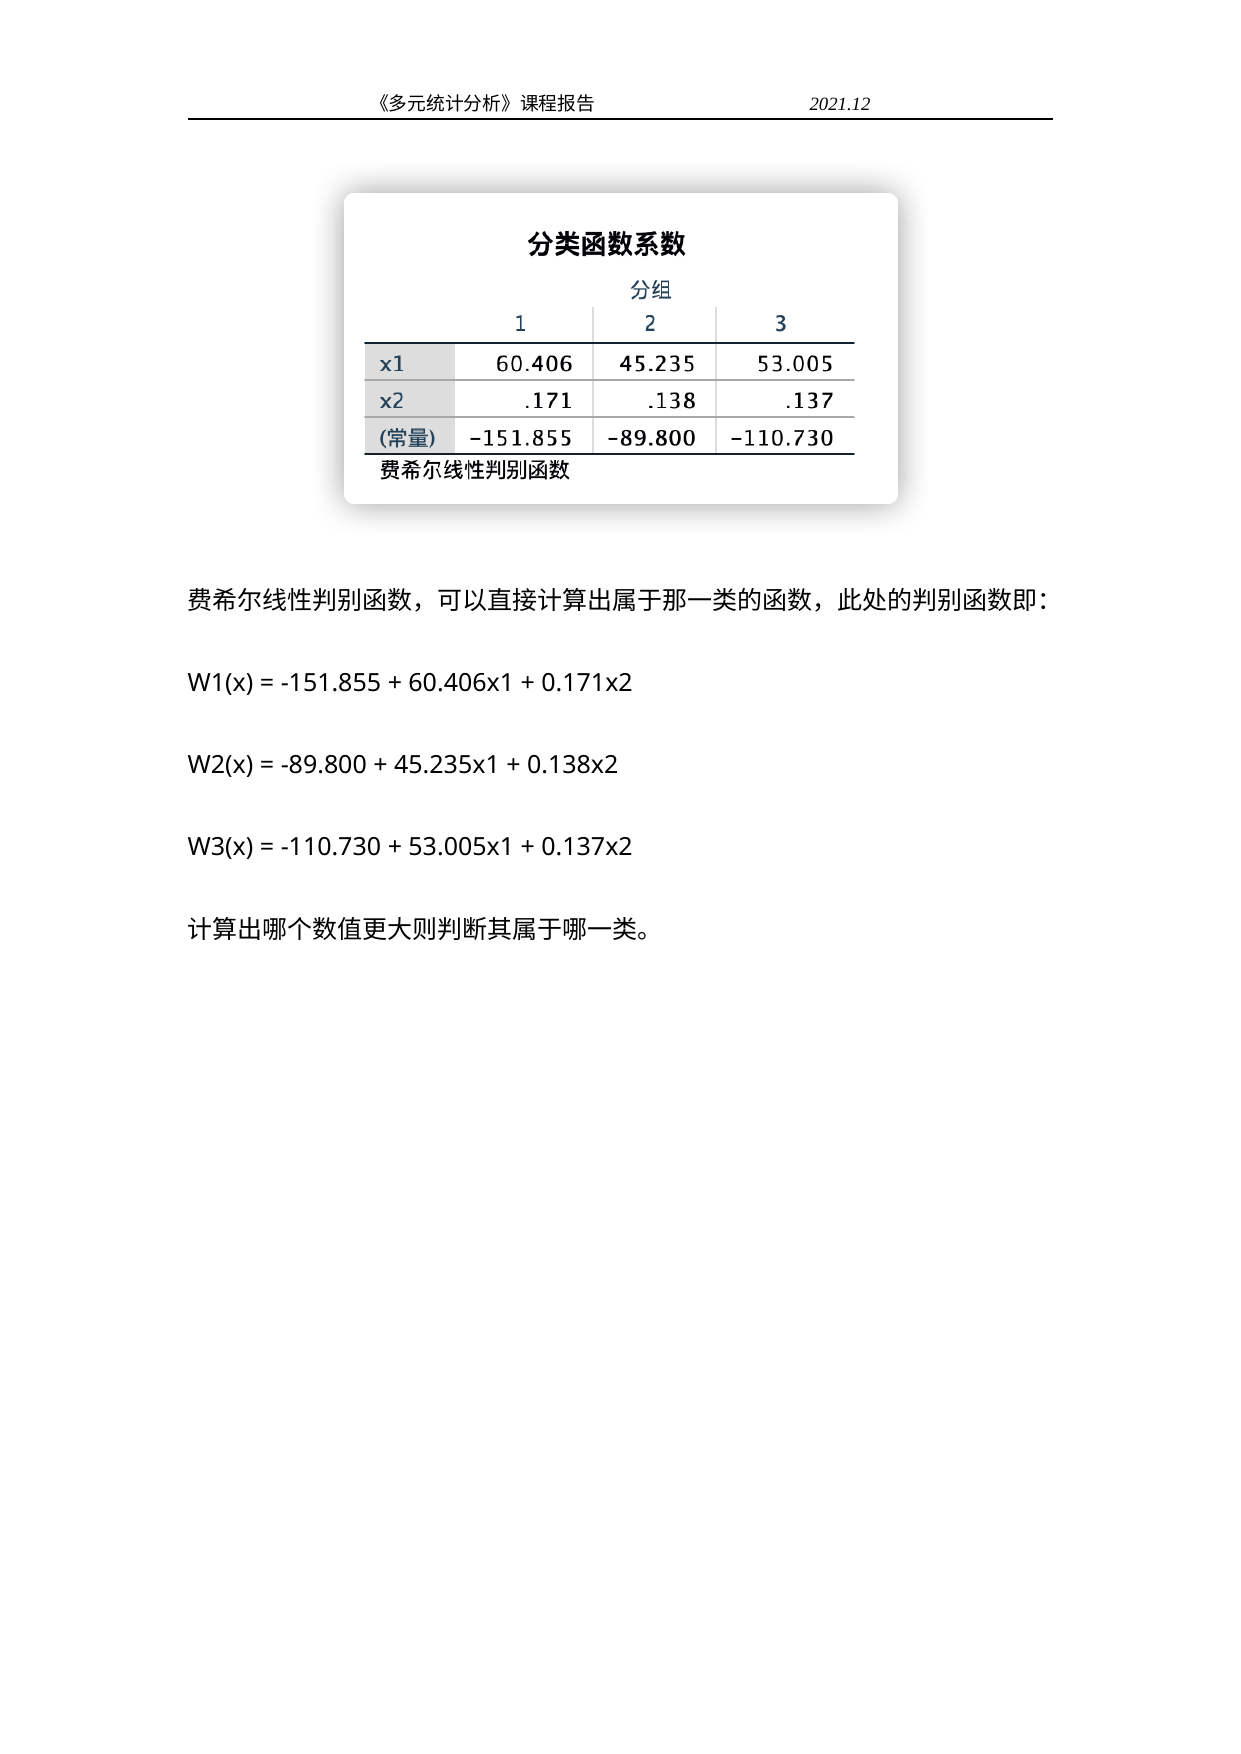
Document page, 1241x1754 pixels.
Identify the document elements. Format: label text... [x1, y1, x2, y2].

text W3(x) = -110.730 + 53.005x1 + 0.137x2 [187, 813, 1053, 878]
text W1(x) = -151.855 + 60.406x1 + 0.171x2 [187, 649, 1053, 714]
text 计算出哪个数值更大则判断其属于哪一类。 [187, 895, 1053, 960]
picture [312, 162, 928, 535]
text W2(x) = -89.800 + 45.235x1 + 0.138x2 [187, 731, 1053, 796]
text 费希尔线性判别函数，可以直接计算出属于那一类的函数，此处的判别函数即： [187, 566, 1053, 631]
